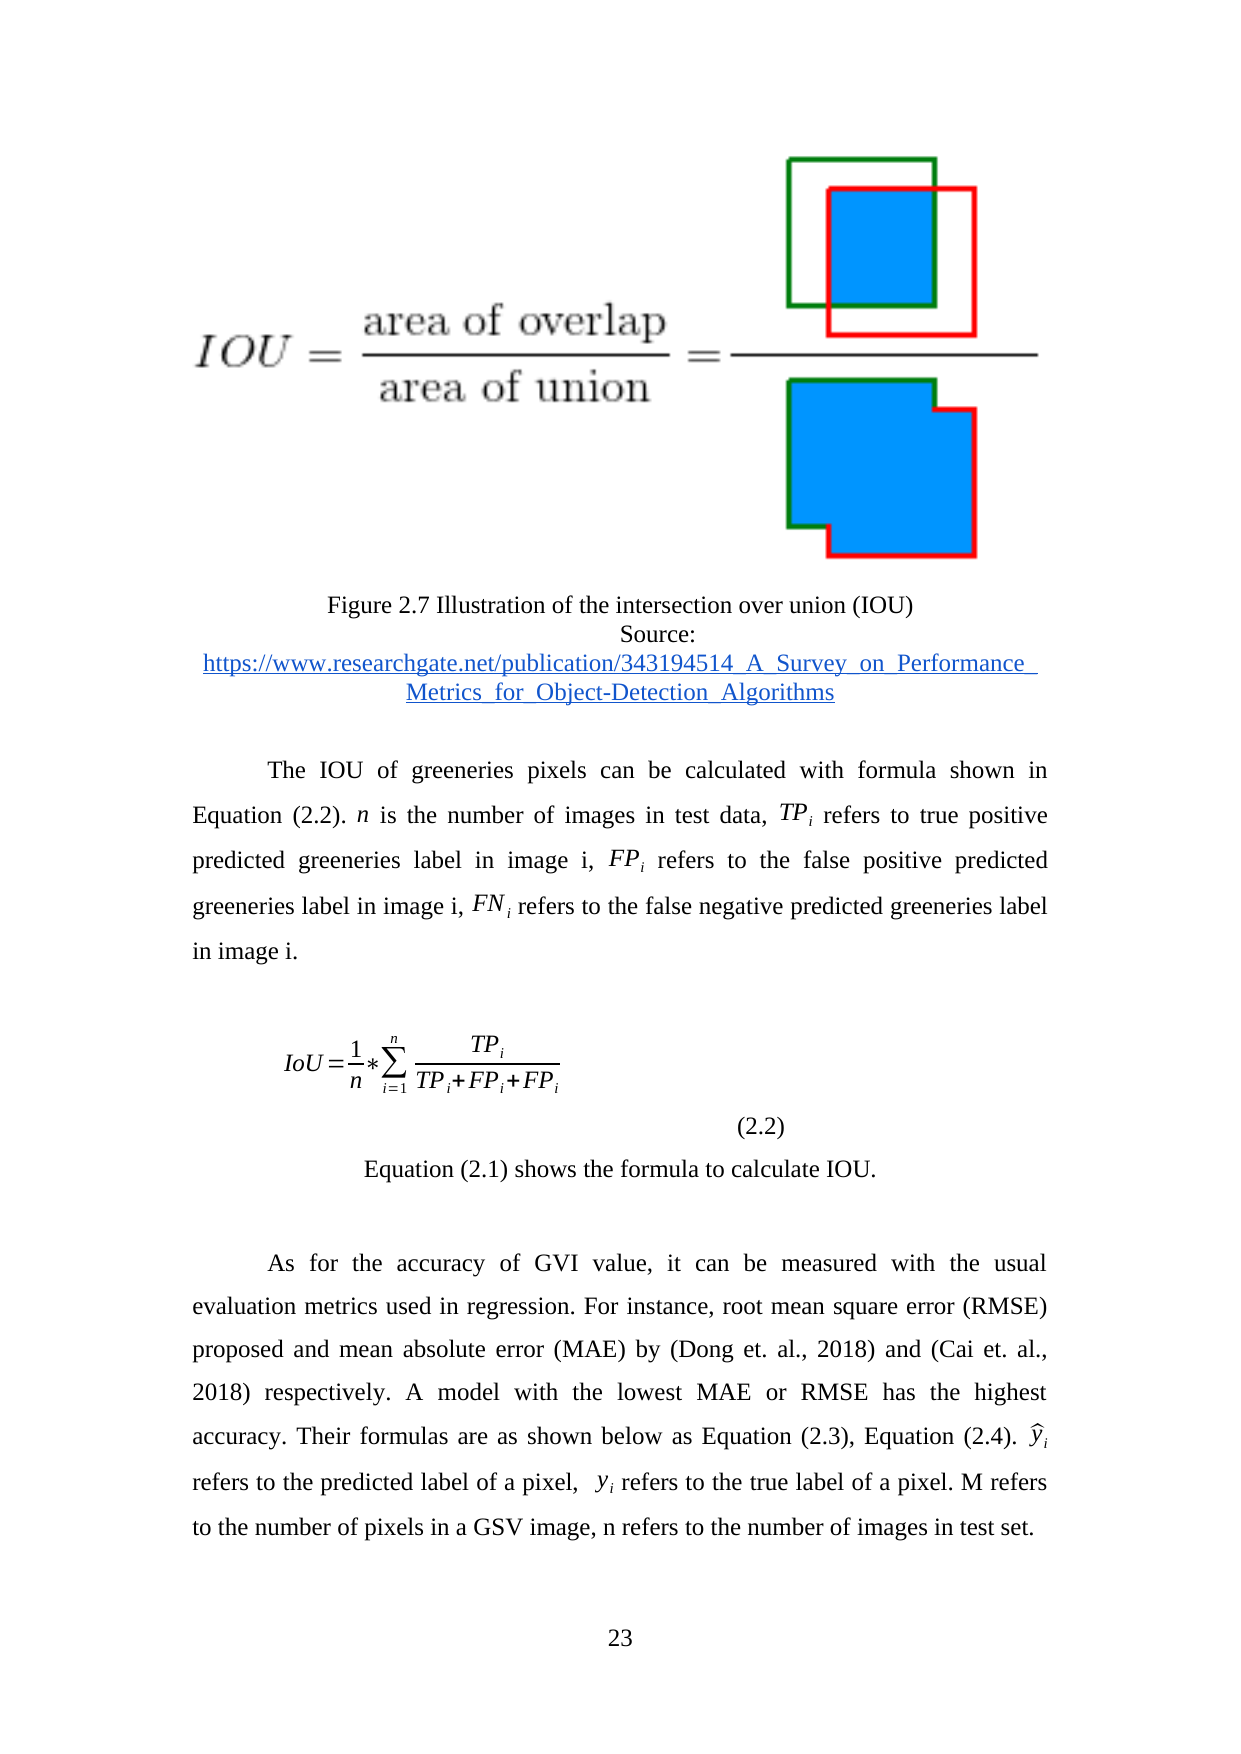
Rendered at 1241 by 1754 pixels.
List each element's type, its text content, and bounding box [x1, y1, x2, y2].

text The IOU of greeneries pixels can be calculated with formula shown in Equation (2.2). is the number of images in test data, refers to true positive predicted greeneries label in image i, refers to the false positive predicted greeneries label in image i, refers to the false negative predicted greeneries label in image i. [192, 755, 1048, 964]
text Figure 2.7 Illustration of the intersection over union (IOU) [192, 562, 1048, 619]
text (2.2) Equation (2.1) shows the formula to calculate IOU. [192, 1029, 1048, 1183]
text Source: https://www.researchgate.net/publication/343194514_A_Survey_on_Performance_Metrics_for_Object-Detection_Algorithms [192, 619, 1048, 705]
text As for the accuracy of GVI value, it can be measured with the usual evaluation metrics used in regression. For instance, root mean square error (RMSE) proposed and mean absolute error (MAE) by (Dong et. al., 2018) and (Cai et. al., 2018) respectively. A model with the lowest MAE or RMSE has the highest accuracy. Their formulas are as shown below as Equation (2.3), Equation (2.4). refers to the predicted label of a pixel, refers to the true label of a pixel. M refers to the number of pixels in a GSV image, n refers to the number of images in test set. [192, 1248, 1048, 1540]
picture [192, 147, 1052, 562]
